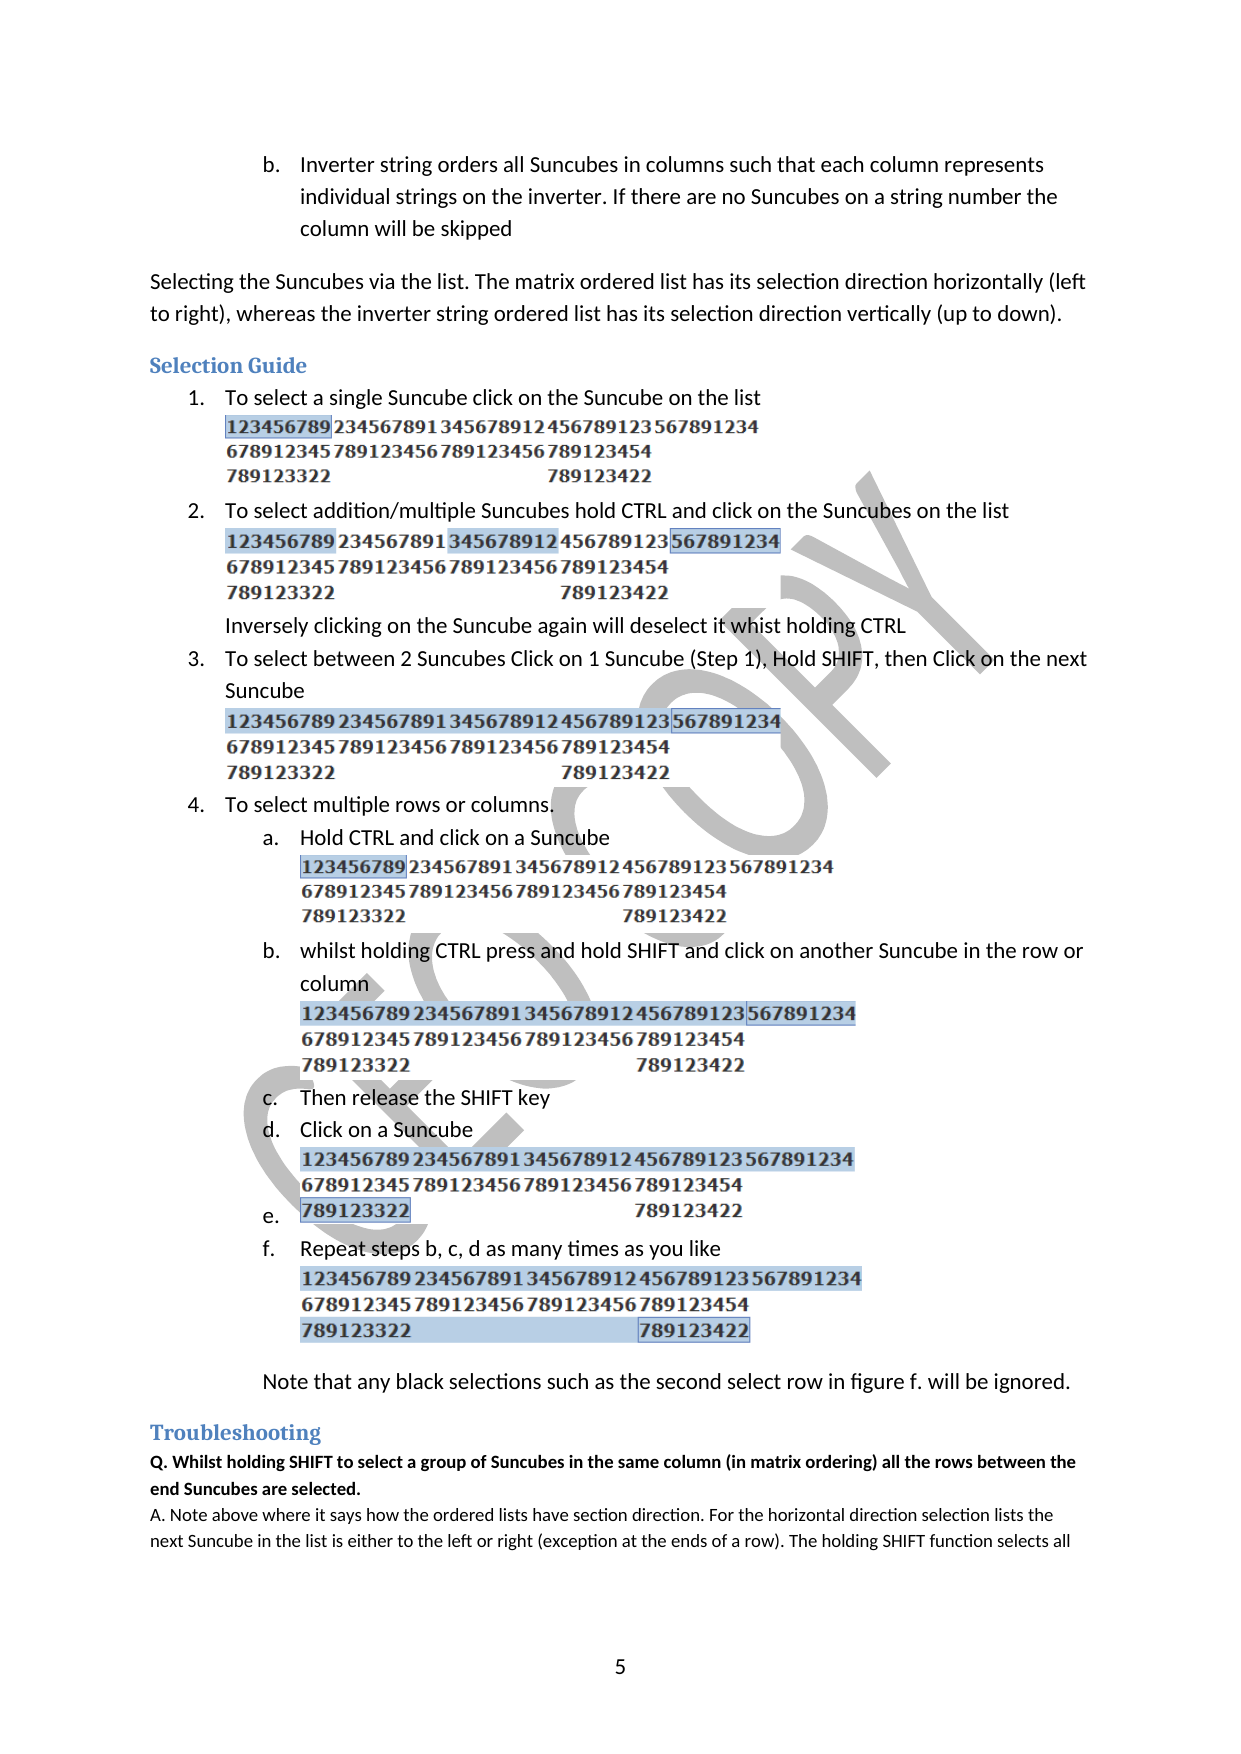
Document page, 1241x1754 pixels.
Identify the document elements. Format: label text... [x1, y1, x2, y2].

picture [225, 528, 781, 608]
list To select multiple rows or columns. [187, 791, 1090, 819]
text Note that any black selections such as the second select row in figure f. will be ignored. [262, 1367, 1090, 1395]
picture [300, 855, 841, 933]
subtitle Selection Guide [150, 353, 1090, 379]
list Inverter string orders all Suncubes in columns such that each column represents individual strings on the inverter. If there are no Suncubes on a string number the column will be skipped [262, 150, 1090, 242]
text Selecting the Suncubes via the list. The matrix ordered list has its selection direction horizontally (left to right), whereas the inverter string ordered list has its selection direction vertically (up to down). [150, 267, 1090, 328]
subtitle Troubleshooting [150, 1420, 1090, 1447]
picture [225, 415, 766, 493]
list Then release the SHIFT key [262, 1083, 1090, 1111]
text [150, 1450, 1090, 1552]
picture [300, 1266, 862, 1343]
list Click on a Suncube [262, 1116, 1090, 1144]
picture [225, 708, 781, 787]
picture [300, 1147, 856, 1224]
picture [300, 1001, 856, 1080]
